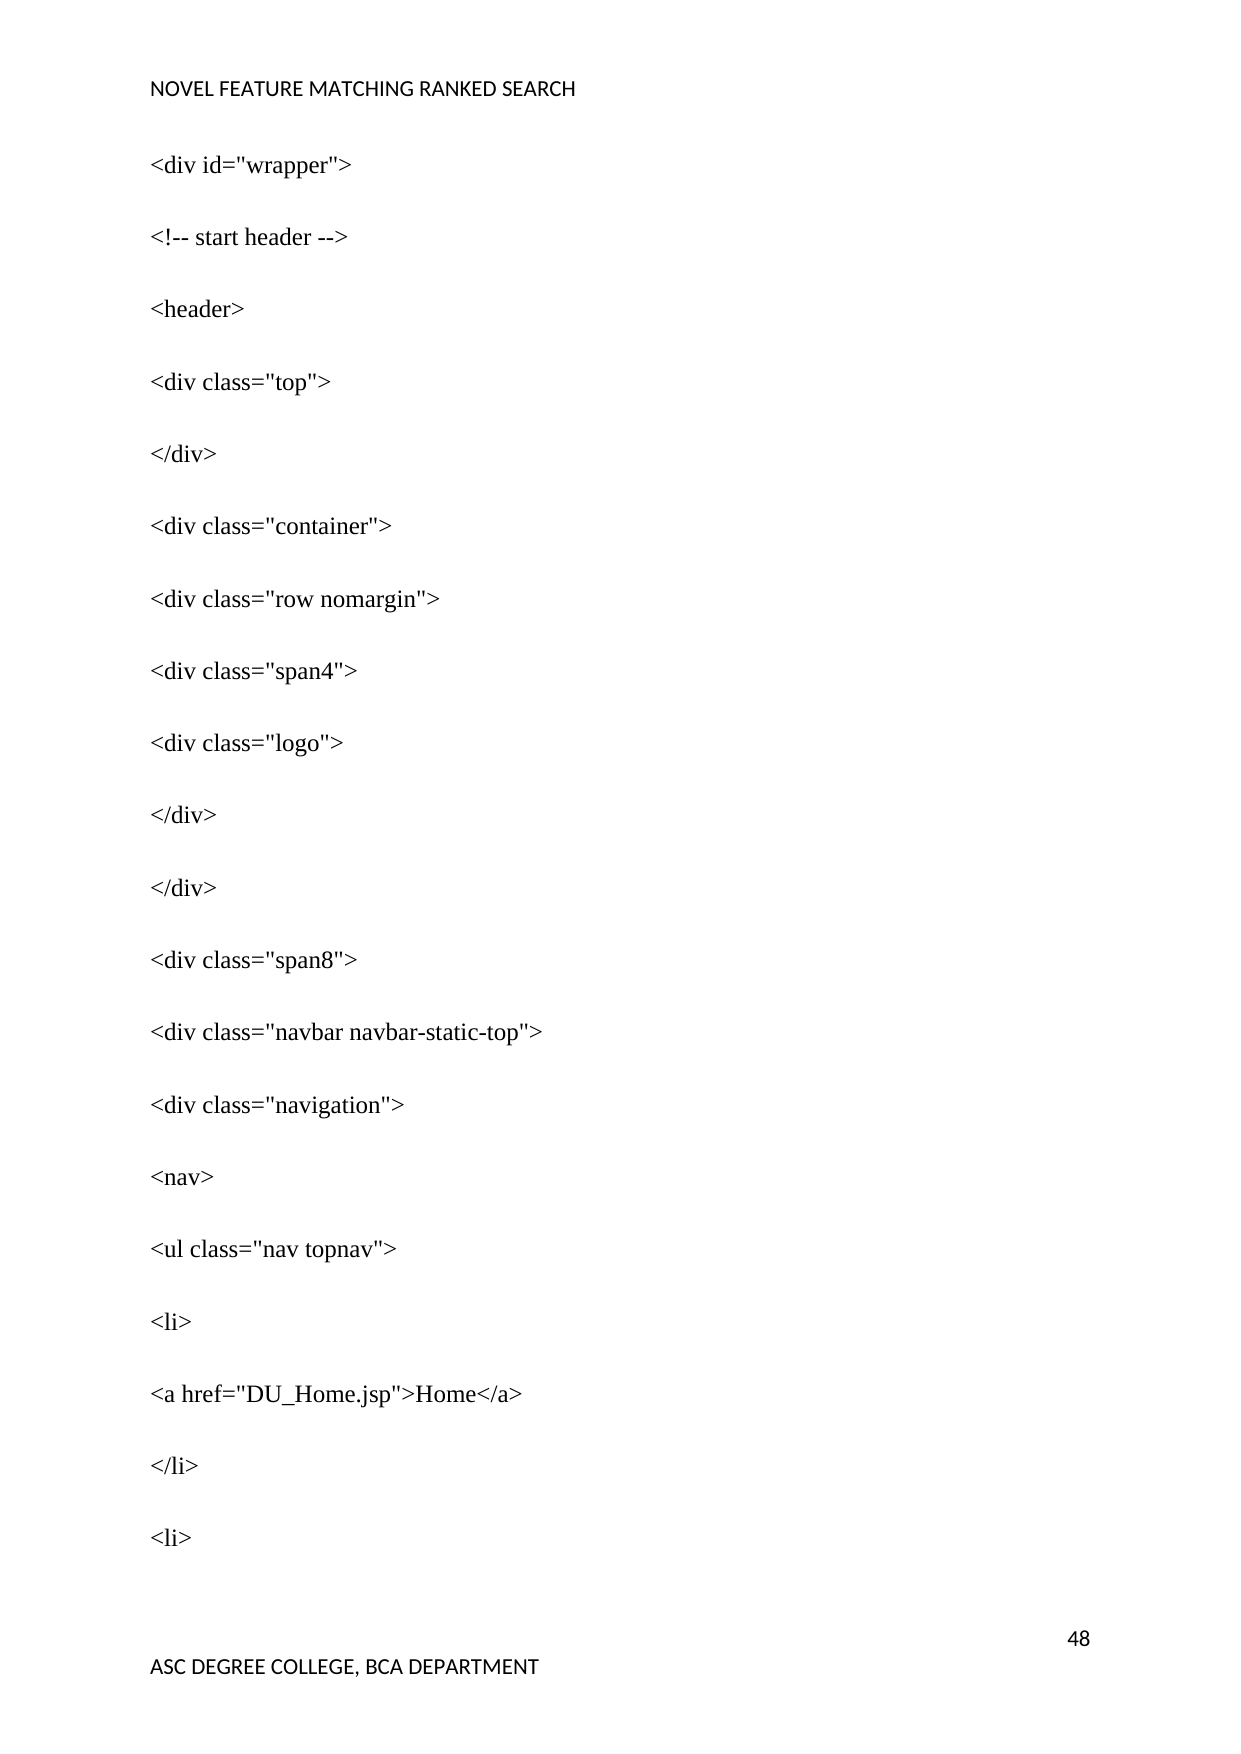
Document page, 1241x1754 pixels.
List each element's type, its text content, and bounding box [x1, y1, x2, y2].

subtitle <div id="wrapper"> [150, 150, 1090, 179]
subtitle <div class="row nomargin"> [150, 584, 1090, 612]
subtitle </div> [150, 439, 1090, 468]
subtitle <div class="span4"> [150, 656, 1090, 685]
subtitle <div class="span8"> [150, 945, 1090, 974]
subtitle <ul class="nav topnav"> [150, 1234, 1090, 1263]
subtitle <div class="navbar navbar-static-top"> [150, 1017, 1090, 1046]
subtitle <li> [150, 1307, 1090, 1335]
subtitle <header> [150, 294, 1090, 323]
subtitle <a href="DU_Home.jsp">Home</a> [150, 1379, 1090, 1408]
subtitle <div class="navigation"> [150, 1090, 1090, 1118]
subtitle <li> [150, 1523, 1090, 1552]
subtitle <nav> [150, 1162, 1090, 1191]
subtitle </div> [150, 873, 1090, 902]
subtitle </li> [150, 1451, 1090, 1480]
subtitle <div class="container"> [150, 511, 1090, 540]
subtitle <div class="logo"> [150, 728, 1090, 757]
subtitle <div class="top"> [150, 367, 1090, 396]
subtitle <!-- start header --> [150, 222, 1090, 251]
subtitle </div> [150, 801, 1090, 829]
